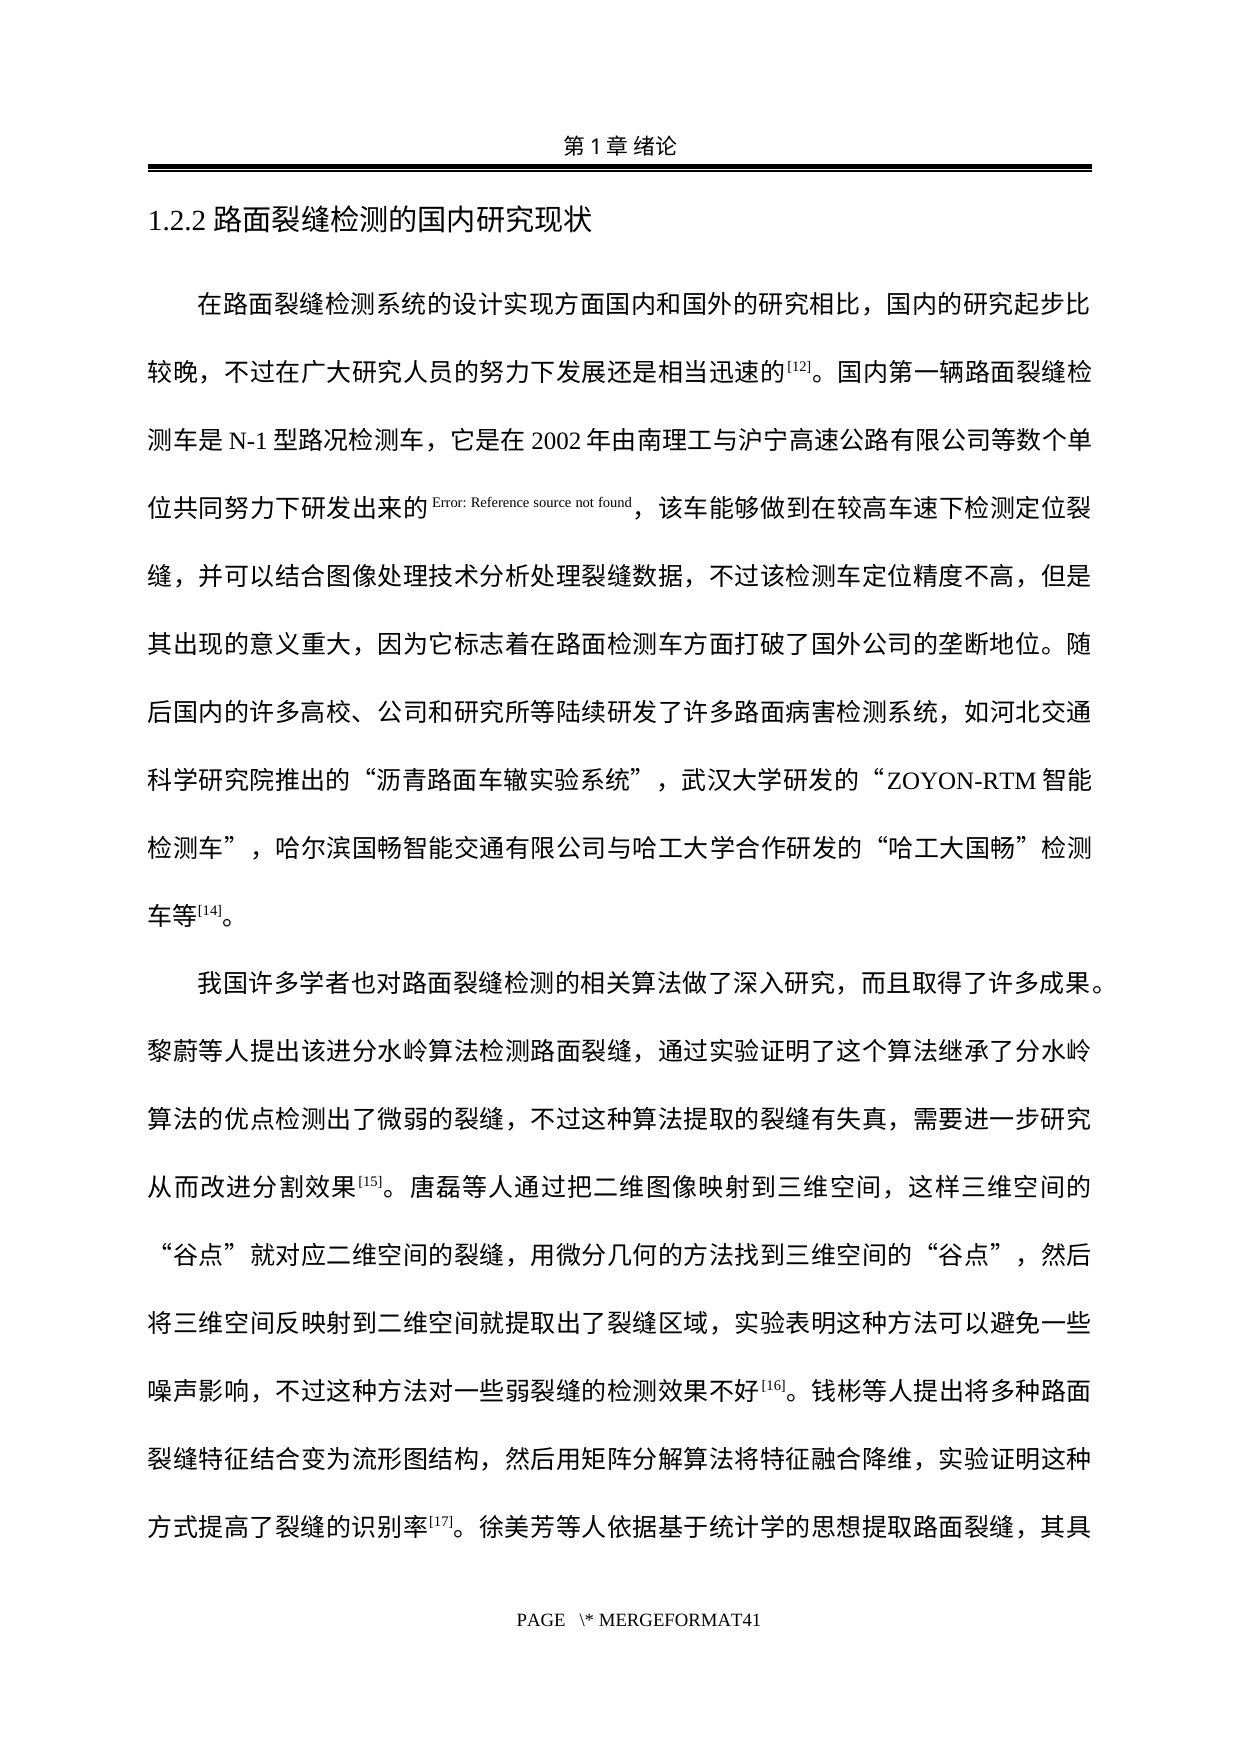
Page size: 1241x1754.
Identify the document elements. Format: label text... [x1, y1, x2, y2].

subtitle 1.2.2 路面裂缝检测的国内研究现状 [148, 184, 1092, 252]
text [148, 948, 1092, 1559]
